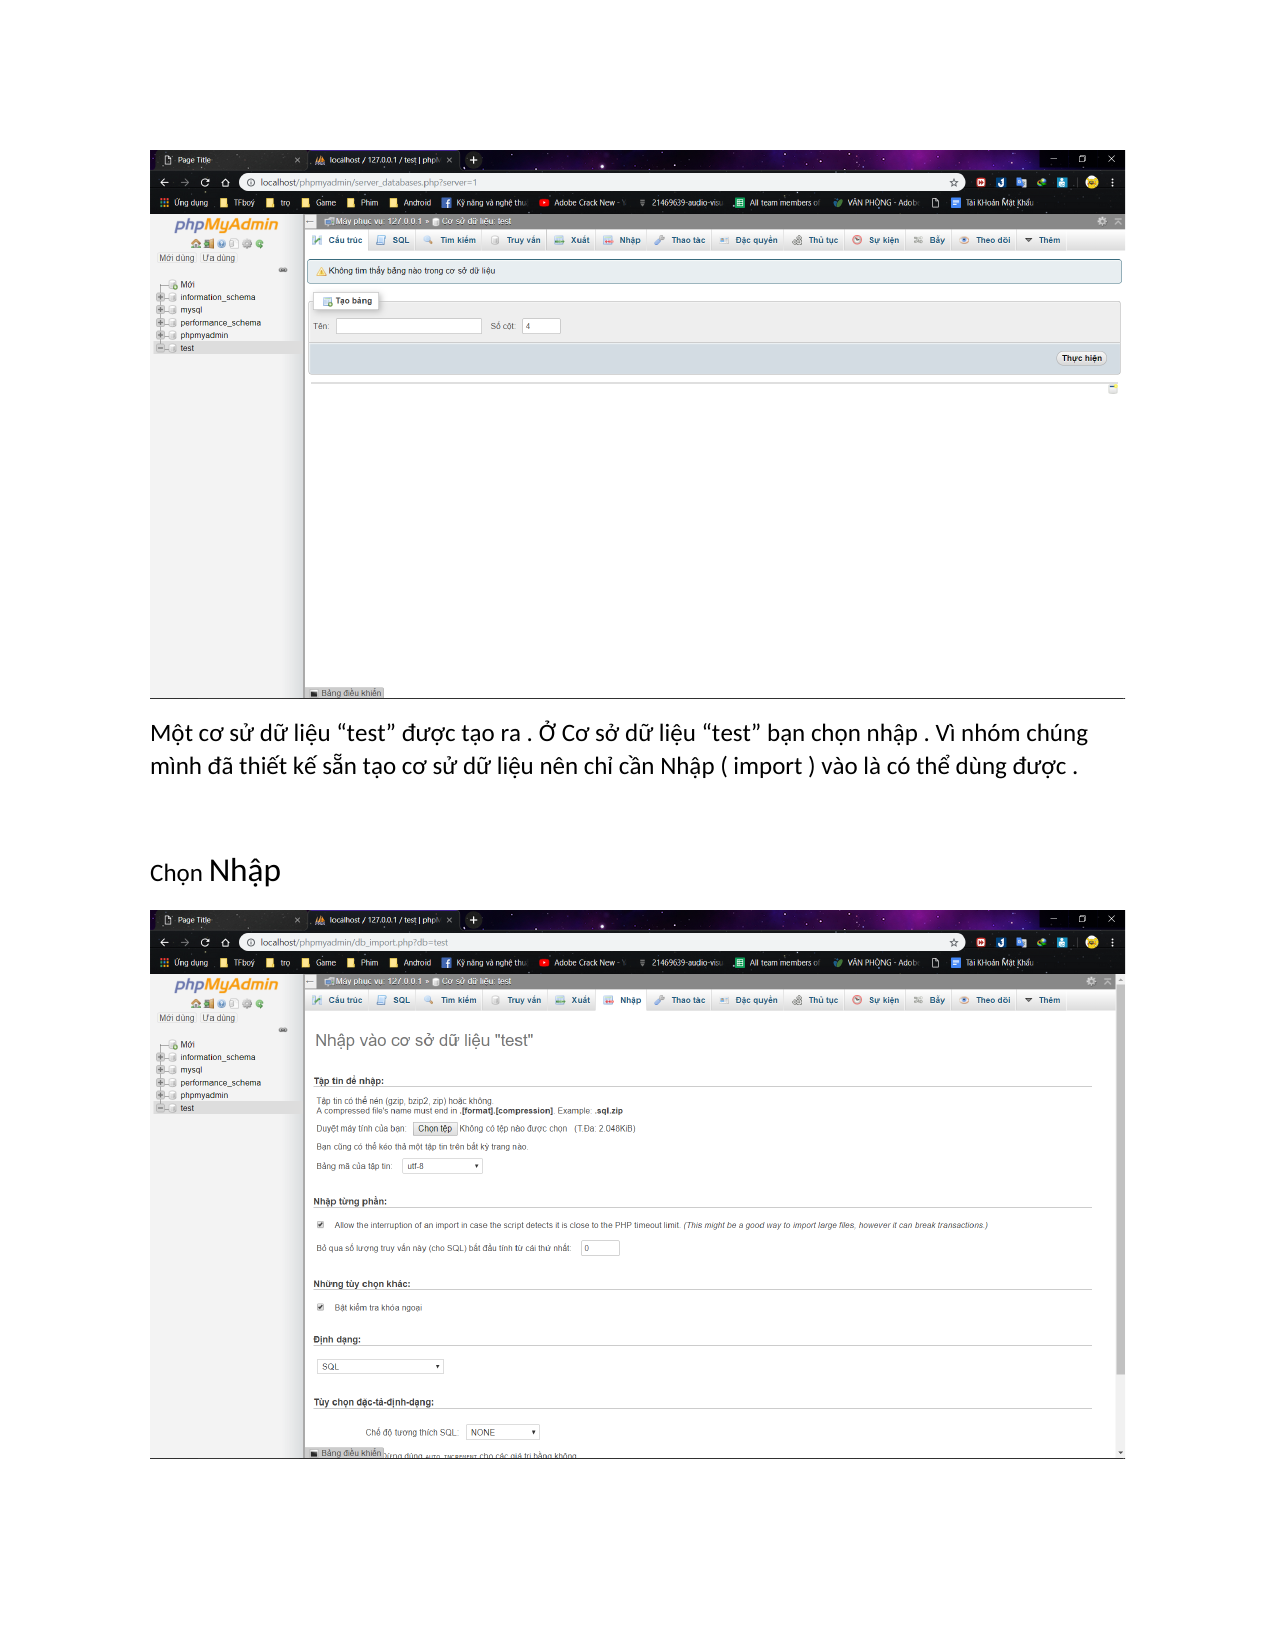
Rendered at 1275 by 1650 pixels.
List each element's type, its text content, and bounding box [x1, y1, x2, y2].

picture [150, 150, 1125, 699]
text Chọn Nhập [150, 849, 1125, 890]
text Một cơ sử dữ liệu “test” được tạo ra . Ở Cơ sở dữ liệu “test” bạn chọn nhập . Vì nhóm chúng mình đã thiết kế sẵn tạo cơ sử dữ liệu nên chỉ cần Nhập ( import ) vào là có thể dùng được . [150, 717, 1125, 781]
picture [150, 910, 1125, 1459]
